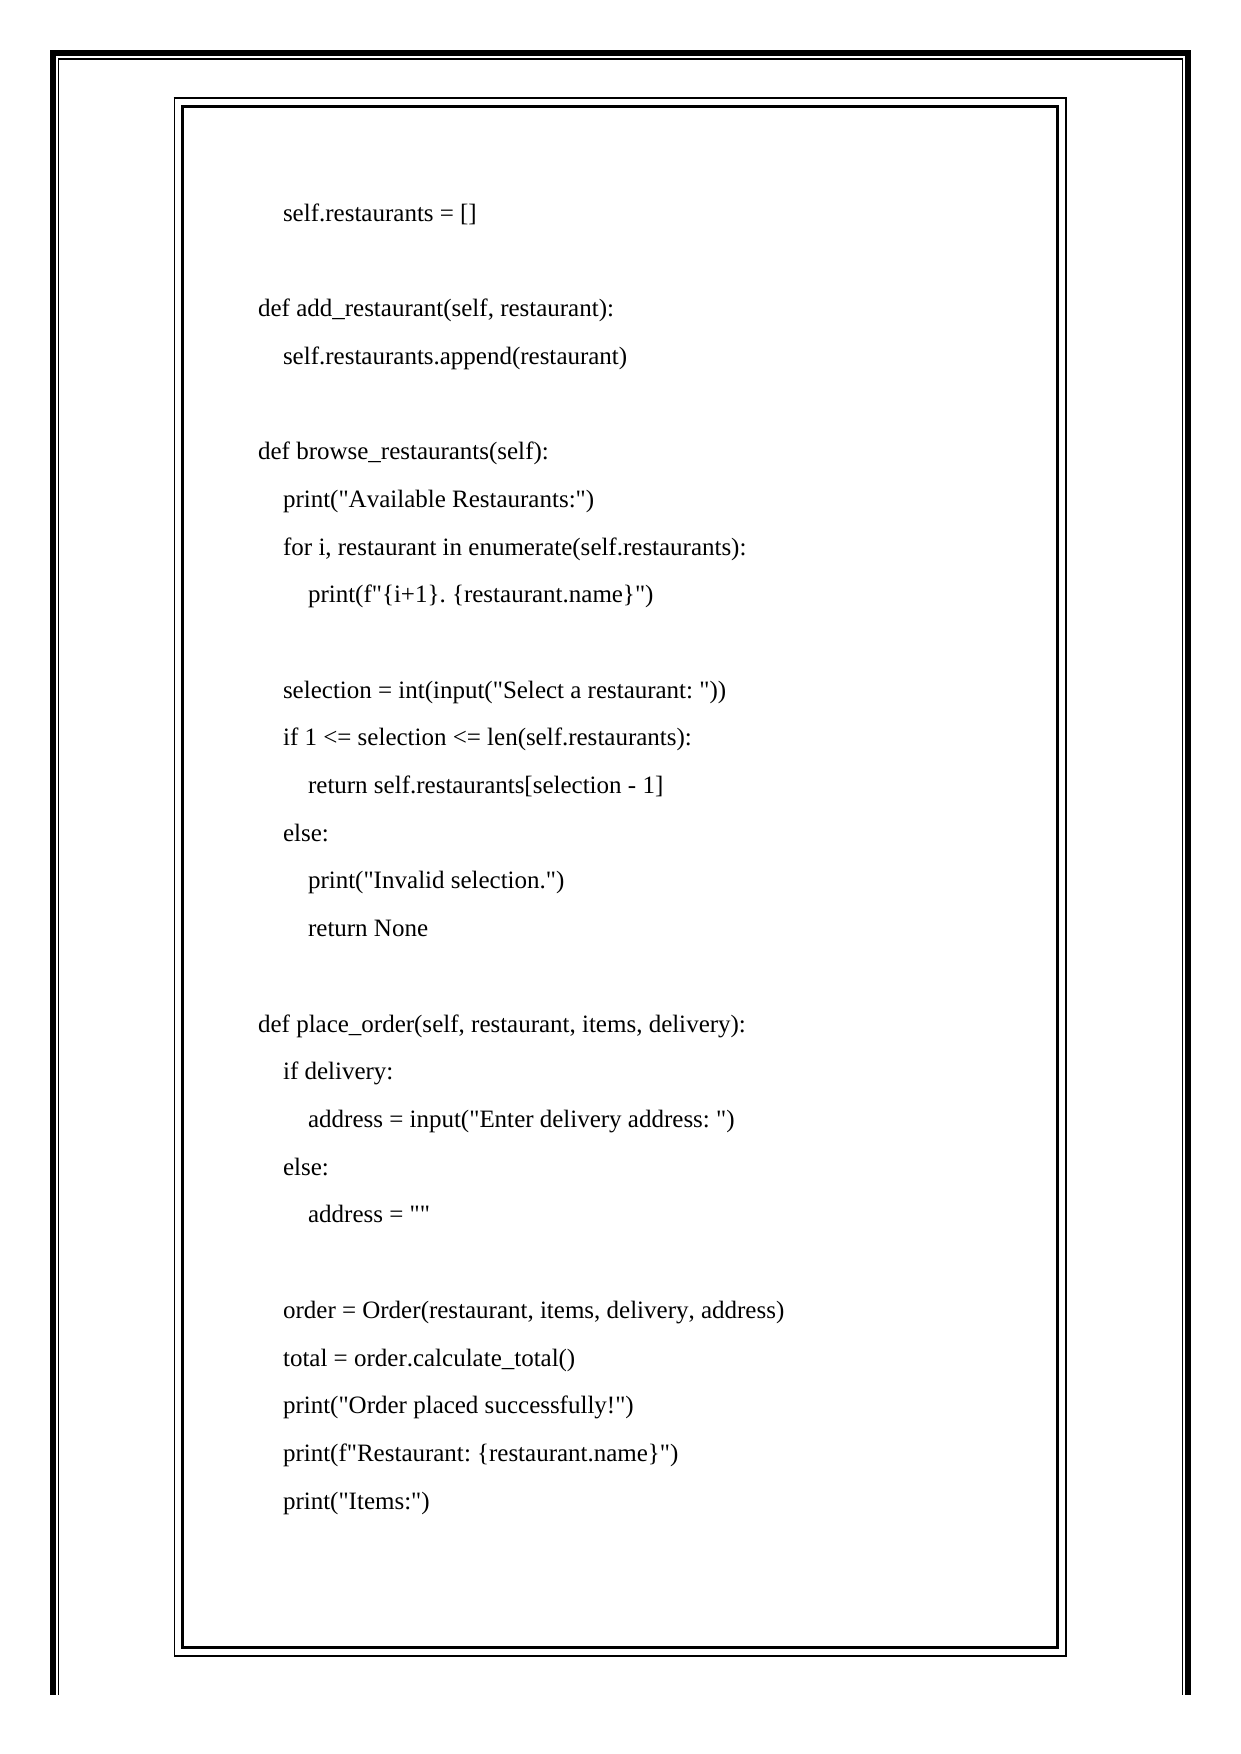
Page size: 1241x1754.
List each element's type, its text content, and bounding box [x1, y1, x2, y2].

text def add_restaurant(self, restaurant): [233, 293, 1006, 322]
text self.restaurants = [] [233, 198, 1006, 226]
text for i, restaurant in enumerate(self.restaurants): [233, 532, 1006, 560]
text if 1 <= selection <= len(self.restaurants): [233, 722, 1006, 751]
text selection = int(input("Select a restaurant: ")) [233, 675, 1006, 703]
text return None [233, 913, 1006, 942]
text address = input("Enter delivery address: ") [233, 1104, 1006, 1133]
text print("Available Restaurants:") [233, 484, 1006, 513]
text order = Order(restaurant, items, delivery, address) [233, 1295, 1006, 1324]
text else: [233, 818, 1006, 847]
text total = order.calculate_total() [233, 1343, 1006, 1371]
text if delivery: [233, 1056, 1006, 1085]
text print("Items:") [233, 1486, 1006, 1514]
text def place_order(self, restaurant, items, delivery): [233, 1009, 1006, 1037]
text self.restaurants.append(restaurant) [233, 341, 1006, 369]
text print("Order placed successfully!") [233, 1390, 1006, 1419]
text print(f"Restaurant: {restaurant.name}") [233, 1438, 1006, 1467]
text print("Invalid selection.") [233, 866, 1006, 894]
text else: [233, 1152, 1006, 1181]
text return self.restaurants[selection - 1] [233, 770, 1006, 799]
text def browse_restaurants(self): [233, 436, 1006, 465]
text print(f"{i+1}. {restaurant.name}") [233, 579, 1006, 608]
text address = "" [233, 1199, 1006, 1228]
